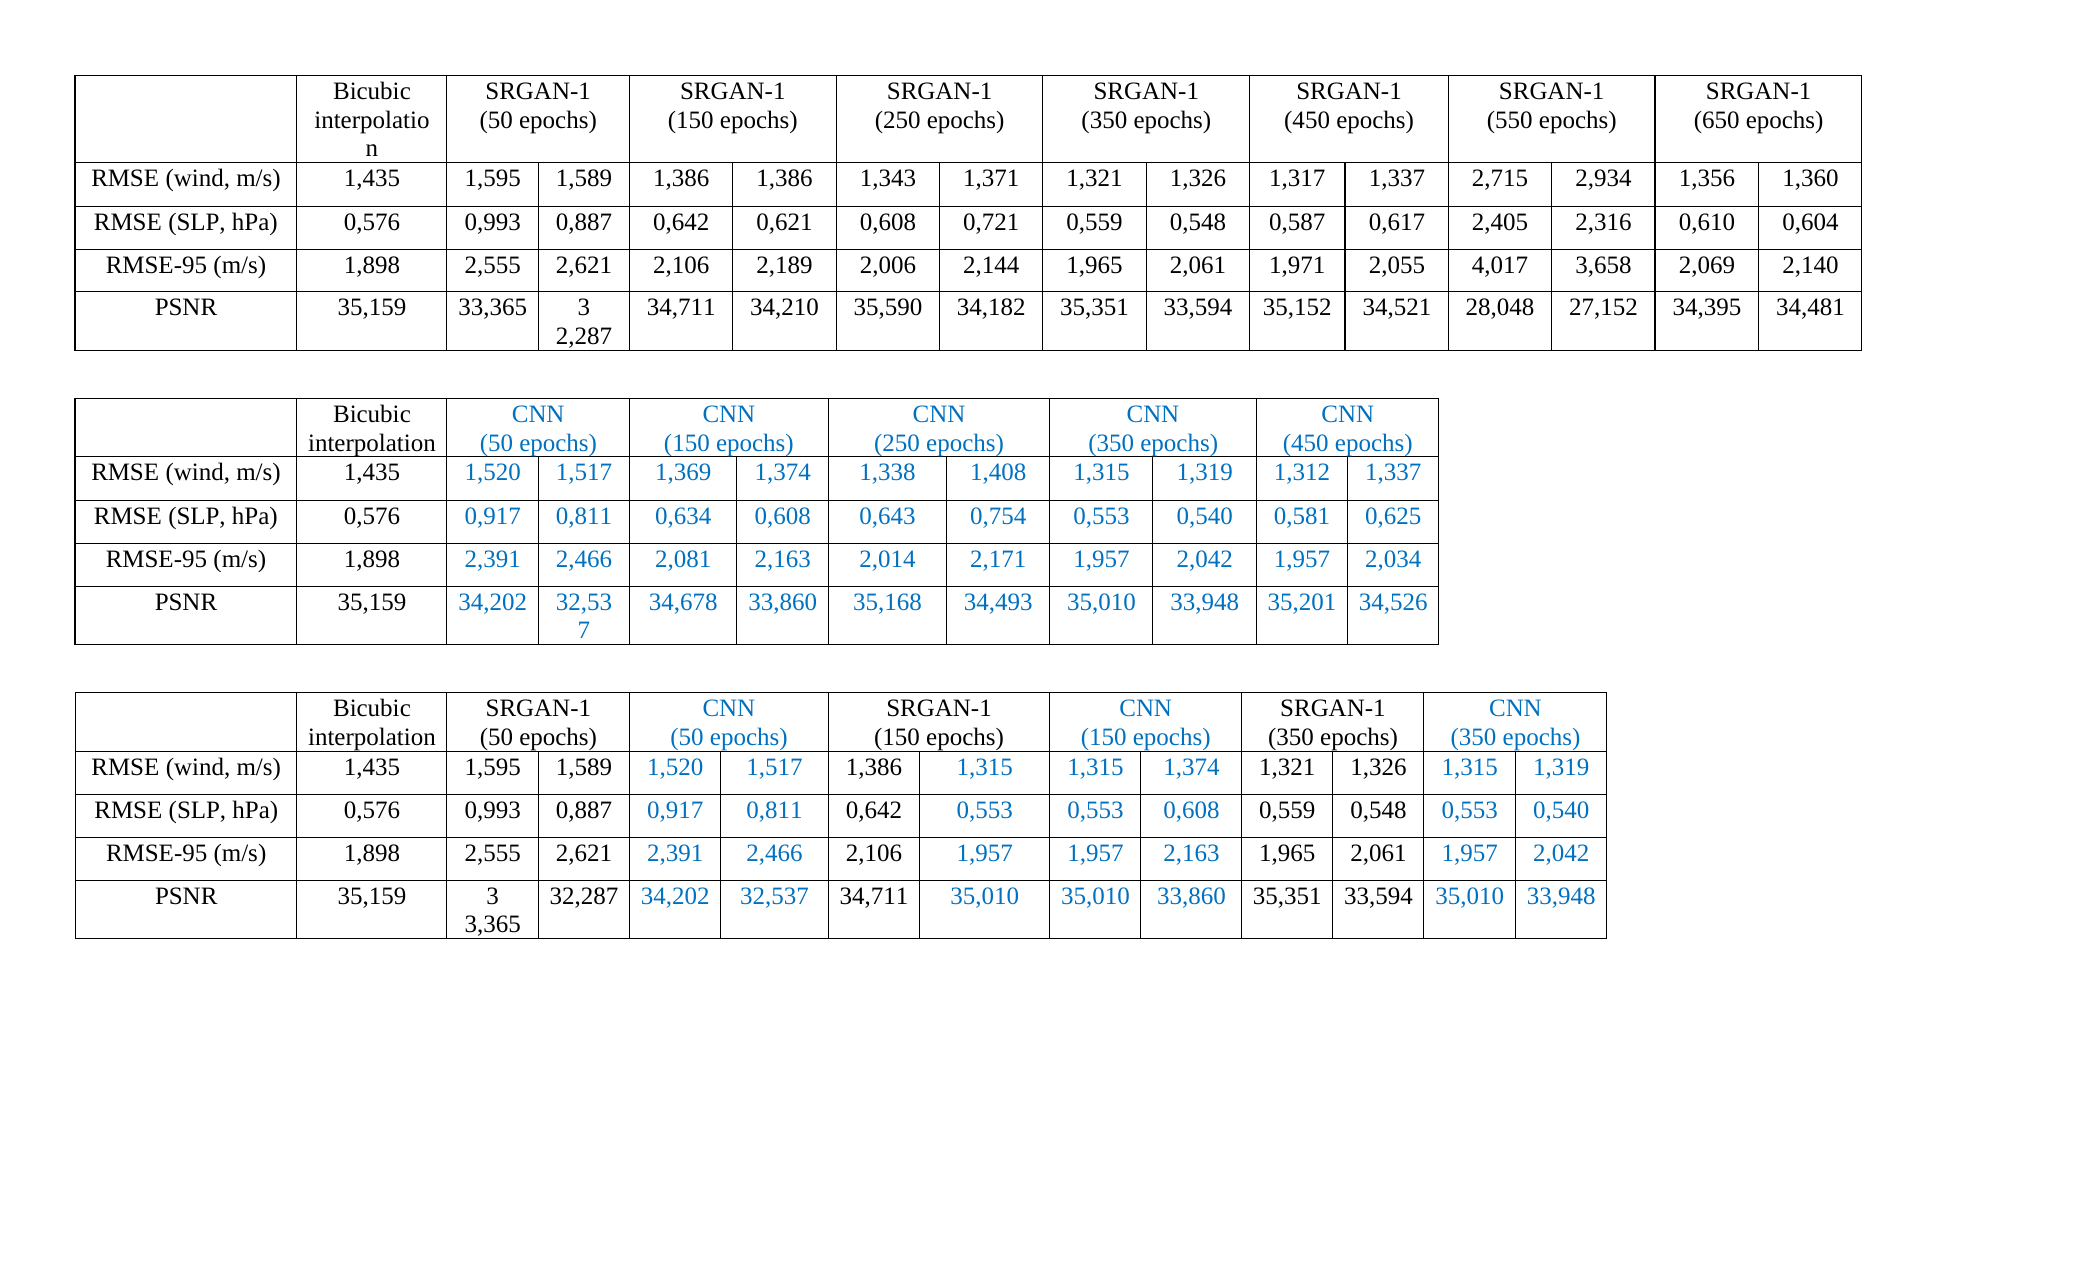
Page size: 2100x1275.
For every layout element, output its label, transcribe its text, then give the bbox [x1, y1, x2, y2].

table_cell 1,435 [297, 163, 446, 206]
table_cell 1,589 [539, 163, 629, 206]
table_cell 1,338 [829, 457, 946, 500]
table_cell 1,343 [837, 163, 939, 206]
table_cell 0,540 [1153, 501, 1256, 543]
table_cell 1,317 [1250, 163, 1344, 206]
table_cell 2,391 [447, 544, 538, 586]
table_cell 1,326 [1333, 752, 1423, 794]
table_cell 34,395 [1656, 292, 1758, 350]
table_cell 35,159 [297, 292, 446, 350]
table_cell 1,315 [1050, 752, 1140, 794]
table_cell 32,537 [721, 881, 828, 938]
table_cell 1,386 [630, 163, 732, 206]
table_cell 0,643 [829, 501, 946, 543]
table_cell 2,144 [940, 250, 1042, 291]
table_cell 32,287 [539, 292, 629, 350]
table_cell 2,061 [1333, 838, 1423, 880]
table_header Bicubic interpolation [297, 76, 446, 162]
table_header SRGAN-1 (350 epochs) [1242, 693, 1423, 751]
table_cell 1,898 [297, 250, 446, 291]
table_cell 0,617 [1346, 207, 1448, 249]
table_cell 33,860 [1141, 881, 1241, 938]
table_cell 2,069 [1656, 250, 1758, 291]
table_cell 0,559 [1242, 795, 1332, 837]
table_cell 0,608 [1141, 795, 1241, 837]
table_cell 2,621 [539, 250, 629, 291]
table_cell 1,965 [1242, 838, 1332, 880]
table_cell 2,014 [829, 544, 946, 586]
table_cell 2,316 [1552, 207, 1654, 249]
table_cell 1,957 [1424, 838, 1515, 880]
table_cell 0,608 [737, 501, 828, 543]
table_cell 1,957 [1050, 544, 1152, 586]
table_cell 32,537 [539, 587, 629, 644]
table_cell 1,517 [539, 457, 629, 500]
table_cell 2,106 [829, 838, 919, 880]
table_cell 2,163 [737, 544, 828, 586]
table_header CNN (350 epochs) [1050, 399, 1256, 456]
table_cell 1,898 [297, 838, 446, 880]
table_header SRGAN-1 (150 epochs) [630, 76, 836, 162]
table_cell 0,604 [1759, 207, 1861, 249]
table_cell 2,171 [947, 544, 1049, 586]
table_cell 3,658 [1552, 250, 1654, 291]
table_header SRGAN-1 (350 epochs) [1043, 76, 1249, 162]
table_cell 0,548 [1333, 795, 1423, 837]
table_cell 1,374 [1141, 752, 1241, 794]
table_cell 2,189 [733, 250, 836, 291]
table_cell 0,576 [297, 207, 446, 249]
table_cell RMSE (SLP, hPa) [76, 795, 296, 837]
table_cell 35,168 [829, 587, 946, 644]
table_cell 35,010 [1050, 881, 1140, 938]
table_header Bicubic interpolation [297, 693, 446, 751]
table_cell 2,034 [1348, 544, 1438, 586]
table_cell 33,948 [1516, 881, 1606, 938]
table_cell 33,948 [1153, 587, 1256, 644]
table_cell 1,386 [829, 752, 919, 794]
table_header CNN (150 epochs) [630, 399, 828, 456]
table_cell RMSE (SLP, hPa) [76, 501, 296, 543]
table_cell RMSE (SLP, hPa) [76, 207, 296, 249]
table_cell 1,315 [1050, 457, 1152, 500]
table_cell 0,811 [539, 501, 629, 543]
table_cell 34,493 [947, 587, 1049, 644]
table_cell 2,163 [1141, 838, 1241, 880]
table_cell 1,321 [1043, 163, 1146, 206]
table_cell 35,010 [920, 881, 1049, 938]
table_cell 0,917 [447, 501, 538, 543]
table_cell 2,055 [1346, 250, 1448, 291]
table_cell 1,408 [947, 457, 1049, 500]
table_cell 1,369 [630, 457, 736, 500]
table_cell 32,287 [539, 881, 629, 938]
table_cell 2,621 [539, 838, 629, 880]
table_cell 0,581 [1257, 501, 1347, 543]
table_cell 1,371 [940, 163, 1042, 206]
table_cell 0,548 [1147, 207, 1249, 249]
table_cell 1,360 [1759, 163, 1861, 206]
table_cell 1,957 [1050, 838, 1140, 880]
table_cell RMSE (wind, m/s) [76, 163, 296, 206]
table_header CNN (50 epochs) [447, 399, 629, 456]
table_header [76, 76, 296, 162]
table_cell 2,081 [630, 544, 736, 586]
table_cell PSNR [76, 881, 296, 938]
table_cell 35,201 [1257, 587, 1347, 644]
table_cell 35,152 [1250, 292, 1344, 350]
table_cell 35,010 [1050, 587, 1152, 644]
table_cell 1,435 [297, 752, 446, 794]
table_cell 0,553 [1050, 501, 1152, 543]
table_cell RMSE (wind, m/s) [76, 457, 296, 500]
table_cell 0,993 [447, 795, 538, 837]
table_header SRGAN-1 (650 epochs) [1656, 76, 1861, 162]
table_cell 33,594 [1147, 292, 1249, 350]
table_header [76, 693, 296, 751]
table_cell 1,315 [1424, 752, 1515, 794]
table_cell 0,587 [1250, 207, 1344, 249]
table_cell 0,917 [630, 795, 720, 837]
table_cell 34,521 [1346, 292, 1448, 350]
table_cell 1,326 [1147, 163, 1249, 206]
table_cell 0,610 [1656, 207, 1758, 249]
table_cell 0,721 [940, 207, 1042, 249]
table_cell 0,553 [1050, 795, 1140, 837]
table_header SRGAN-1 (550 epochs) [1449, 76, 1654, 162]
table_header CNN (350 epochs) [1424, 693, 1606, 751]
table_cell RMSE-95 (m/s) [76, 544, 296, 586]
table_cell 0,811 [721, 795, 828, 837]
table_header SRGAN-1 (250 epochs) [837, 76, 1042, 162]
table_cell 2,466 [721, 838, 828, 880]
table_cell 0,621 [733, 207, 836, 249]
table_cell 33,860 [737, 587, 828, 644]
table_cell 27,152 [1552, 292, 1654, 350]
table_cell 1,356 [1656, 163, 1758, 206]
table_cell 34,202 [447, 587, 538, 644]
table_cell 2,391 [630, 838, 720, 880]
table_cell 0,887 [539, 795, 629, 837]
table_cell 35,159 [297, 881, 446, 938]
table_cell 1,595 [447, 163, 538, 206]
table_cell 1,312 [1257, 457, 1347, 500]
table_cell 4,017 [1449, 250, 1551, 291]
table_header CNN (450 epochs) [1257, 399, 1438, 456]
table_cell 0,559 [1043, 207, 1146, 249]
table_cell 1,965 [1043, 250, 1146, 291]
table_cell 34,526 [1348, 587, 1438, 644]
table_cell 1,337 [1346, 163, 1448, 206]
table_cell 1,957 [920, 838, 1049, 880]
table_cell 2,042 [1153, 544, 1256, 586]
table_cell 1,971 [1250, 250, 1344, 291]
table_cell 34,678 [630, 587, 736, 644]
table_cell 0,540 [1516, 795, 1606, 837]
table_cell 34,202 [630, 881, 720, 938]
table_cell 33,594 [1333, 881, 1423, 938]
table_cell 0,553 [920, 795, 1049, 837]
table_cell 2,934 [1552, 163, 1654, 206]
table_cell 1,374 [737, 457, 828, 500]
table_cell 34,481 [1759, 292, 1861, 350]
table_cell 0,634 [630, 501, 736, 543]
table_cell 2,405 [1449, 207, 1551, 249]
table_cell 2,061 [1147, 250, 1249, 291]
table_cell 1,386 [733, 163, 836, 206]
table_cell 2,555 [447, 250, 538, 291]
table_cell 35,159 [297, 587, 446, 644]
table_cell 0,754 [947, 501, 1049, 543]
table_cell 28,048 [1449, 292, 1551, 350]
table_cell RMSE (wind, m/s) [76, 752, 296, 794]
table_cell 34,210 [733, 292, 836, 350]
table_header CNN (50 epochs) [630, 693, 828, 751]
table_cell 1,957 [1257, 544, 1347, 586]
table_header Bicubic interpolation [297, 399, 446, 456]
table_cell 2,006 [837, 250, 939, 291]
table_header SRGAN-1 (150 epochs) [829, 693, 1049, 751]
table_cell 1,595 [447, 752, 538, 794]
table_cell 35,010 [1424, 881, 1515, 938]
table_cell 2,466 [539, 544, 629, 586]
table_cell 1,898 [297, 544, 446, 586]
table_cell RMSE-95 (m/s) [76, 838, 296, 880]
table_cell 35,590 [837, 292, 939, 350]
table_cell 0,642 [630, 207, 732, 249]
table_header SRGAN-1 (50 epochs) [447, 76, 629, 162]
table_cell 1,589 [539, 752, 629, 794]
table_header SRGAN-1 (450 epochs) [1250, 76, 1448, 162]
table_cell RMSE-95 (m/s) [76, 250, 296, 291]
table_cell 1,520 [630, 752, 720, 794]
table_cell 1,337 [1348, 457, 1438, 500]
table_cell 1,435 [297, 457, 446, 500]
table_header [76, 399, 296, 456]
table_cell 1,315 [920, 752, 1049, 794]
table_cell 2,042 [1516, 838, 1606, 880]
table_cell 2,715 [1449, 163, 1551, 206]
table_cell 2,555 [447, 838, 538, 880]
table_cell 2,106 [630, 250, 732, 291]
table_cell 0,608 [837, 207, 939, 249]
table_cell 1,520 [447, 457, 538, 500]
table_cell 0,553 [1424, 795, 1515, 837]
table_cell 0,576 [297, 501, 446, 543]
table_cell 0,993 [447, 207, 538, 249]
table_cell 1,319 [1516, 752, 1606, 794]
table_cell 33,365 [447, 881, 538, 938]
table_cell 33,365 [447, 292, 538, 350]
table_header CNN (150 epochs) [1050, 693, 1241, 751]
table_cell 34,182 [940, 292, 1042, 350]
table_cell 2,140 [1759, 250, 1861, 291]
table_cell 0,887 [539, 207, 629, 249]
table_cell 0,576 [297, 795, 446, 837]
table_cell 0,642 [829, 795, 919, 837]
table_cell 1,321 [1242, 752, 1332, 794]
table_cell 1,517 [721, 752, 828, 794]
table_cell 0,625 [1348, 501, 1438, 543]
table_cell 34,711 [630, 292, 732, 350]
table_cell 35,351 [1043, 292, 1146, 350]
table_header CNN (250 epochs) [829, 399, 1049, 456]
table_cell PSNR [76, 292, 296, 350]
table_cell PSNR [76, 587, 296, 644]
table_cell 34,711 [829, 881, 919, 938]
table_header SRGAN-1 (50 epochs) [447, 693, 629, 751]
table_cell 1,319 [1153, 457, 1256, 500]
table_cell 35,351 [1242, 881, 1332, 938]
